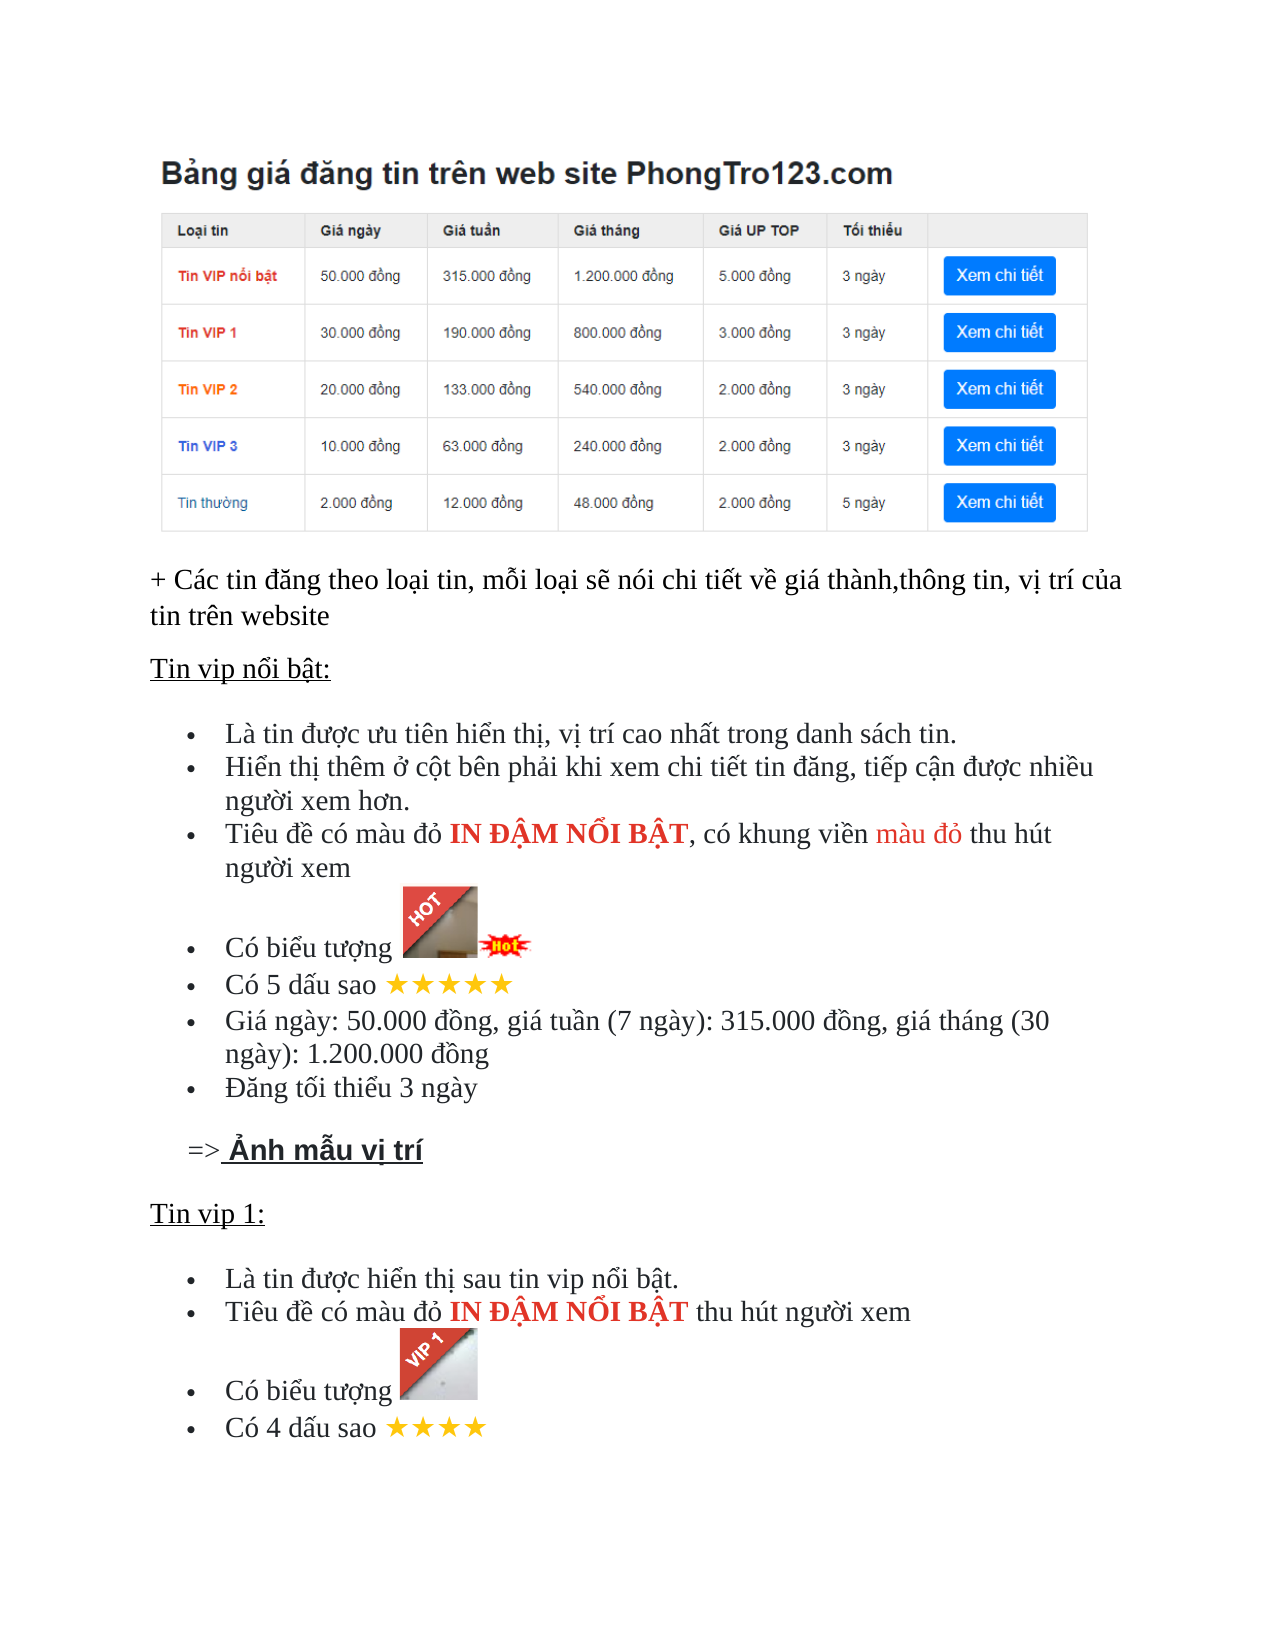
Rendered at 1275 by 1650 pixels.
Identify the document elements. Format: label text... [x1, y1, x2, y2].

list Có 4 dấu sao ★★★★ [187, 1406, 1125, 1446]
picture [150, 150, 1125, 543]
text Tin vip nổi bật: [150, 651, 1125, 684]
text Tin vip 1: [150, 1196, 1125, 1229]
list Là tin được ưu tiên hiển thị, vị trí cao nhất trong danh sách tin. [187, 716, 1125, 749]
list Là tin được hiển thị sau tin vip nổi bật. [187, 1261, 1125, 1294]
list Giá ngày: 50.000 đồng, giá tuần (7 ngày): 315.000 đồng, giá tháng (30 ngày): 1.200.000 đồng [187, 1003, 1125, 1070]
text + Các tin đăng theo loại tin, mỗi loại sẽ nói chi tiết về giá thành,thông tin, vị trí của tin trên website [150, 562, 1125, 631]
list Đăng tối thiểu 3 ngày [187, 1070, 1125, 1104]
list Tiêu đề có màu đỏ IN ĐẬM NỔI BẬT thu hút người xem [187, 1294, 1125, 1328]
list Có 5 dấu sao ★★★★★ [187, 963, 1125, 1003]
list Có biểu tượng [187, 1328, 1125, 1406]
picture [399, 883, 533, 958]
list Có biểu tượng [187, 884, 1125, 963]
list Tiêu đề có màu đỏ IN ĐẬM NỔI BẬT, có khung viền màu đỏ thu hút người xem [187, 817, 1125, 884]
picture [399, 1328, 478, 1400]
text => Ảnh mẫu vị trí [187, 1133, 1125, 1167]
list Hiển thị thêm ở cột bên phải khi xem chi tiết tin đăng, tiếp cận được nhiều người xem hơn. [187, 749, 1125, 817]
